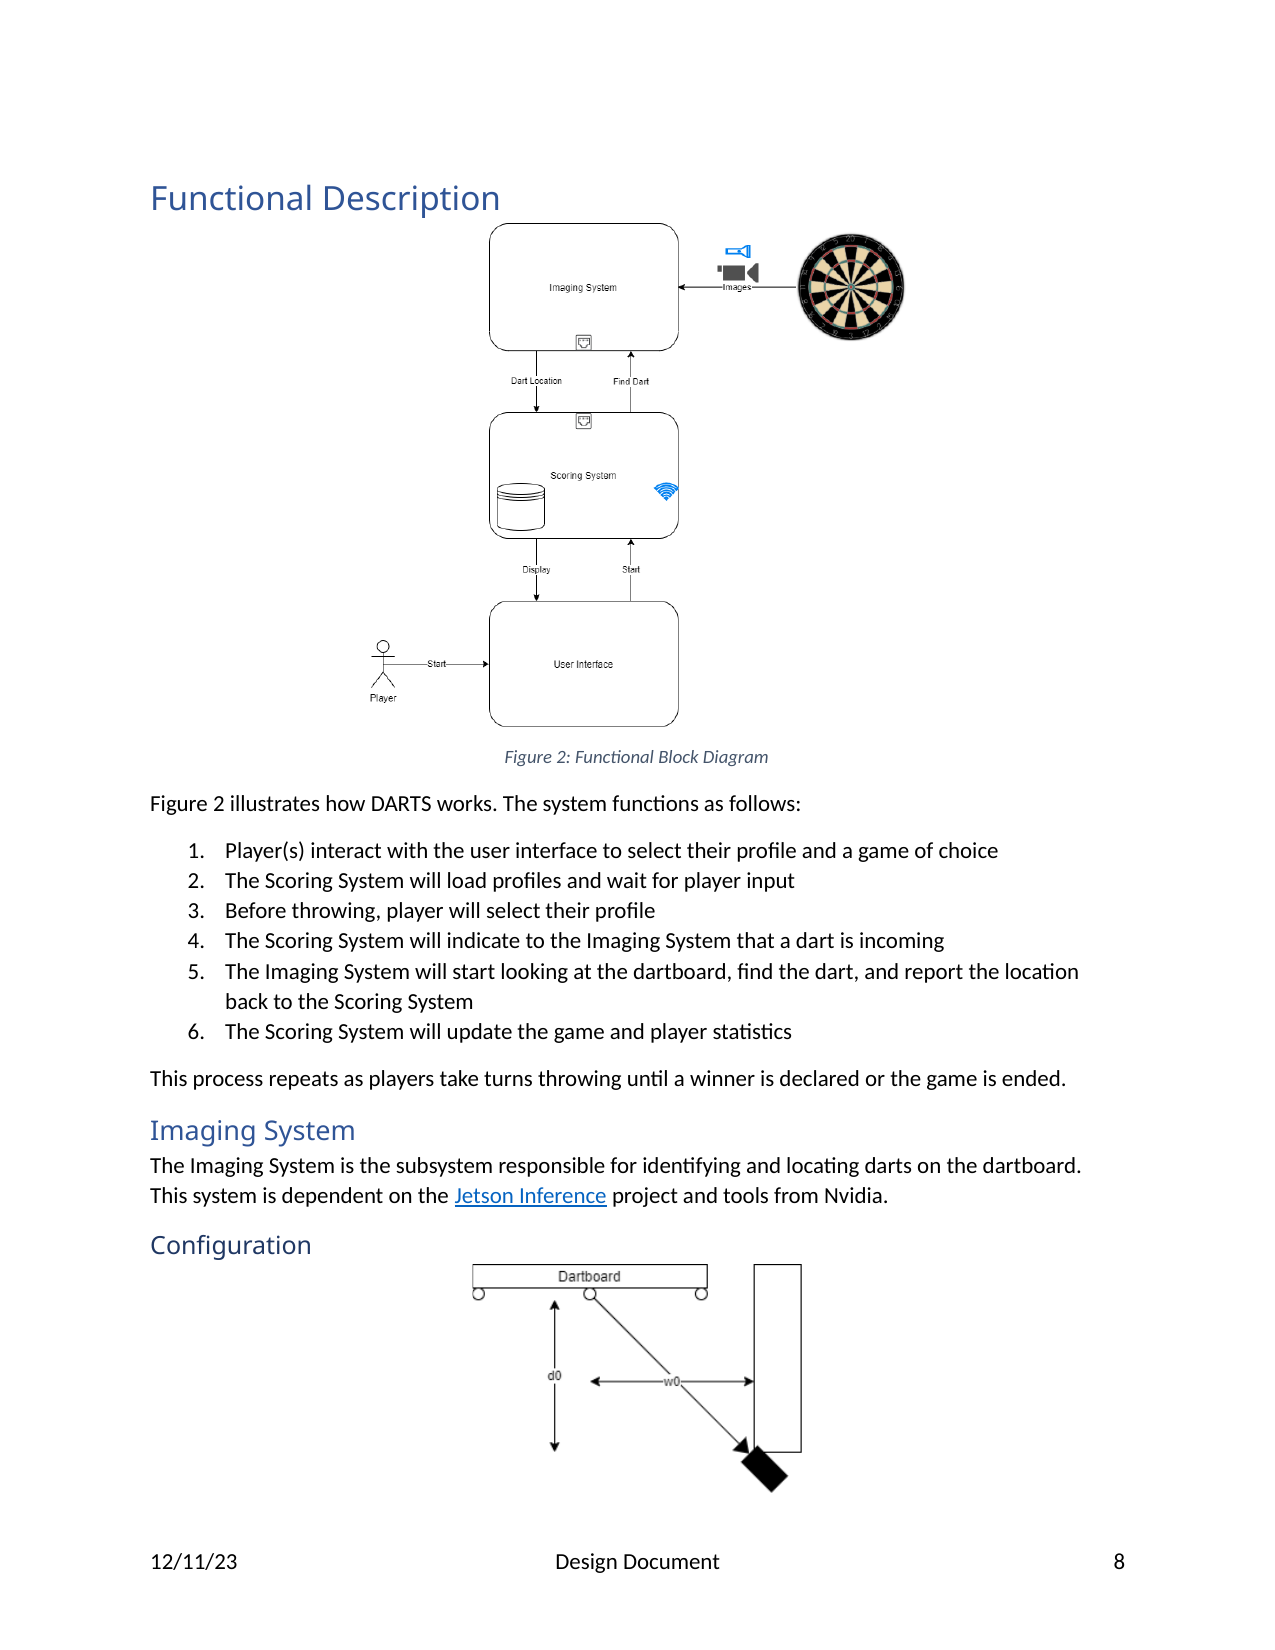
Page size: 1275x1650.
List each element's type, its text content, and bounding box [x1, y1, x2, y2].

list The Scoring System will update the game and player statistics [187, 1017, 1125, 1045]
text Figure 2 illustrates how DARTS works. The system functions as follows: [150, 789, 1125, 817]
list The Scoring System will load profiles and wait for player input [187, 866, 1125, 894]
list The Imaging System will start looking at the dartboard, find the dart, and report the location back to the Scoring System [187, 957, 1125, 1015]
subtitle Functional Description [150, 175, 1125, 220]
picture [472, 1264, 803, 1494]
list Before throwing, player will select their profile [187, 896, 1125, 924]
list Player(s) interact with the user interface to select their profile and a game of choice [187, 836, 1125, 864]
subtitle Imaging System [150, 1111, 1125, 1148]
text The Imaging System is the subsystem responsible for identifying and locating darts on the dartboard. This system is dependent on the Jetson Inference project and tools from Nvidia. [150, 1151, 1125, 1209]
subtitle Configuration [150, 1228, 1125, 1262]
picture [369, 223, 907, 727]
list The Scoring System will indicate to the Imaging System that a dart is incoming [187, 927, 1125, 954]
text This process repeats as players take turns throwing until a winner is declared or the game is ended. [150, 1064, 1125, 1092]
